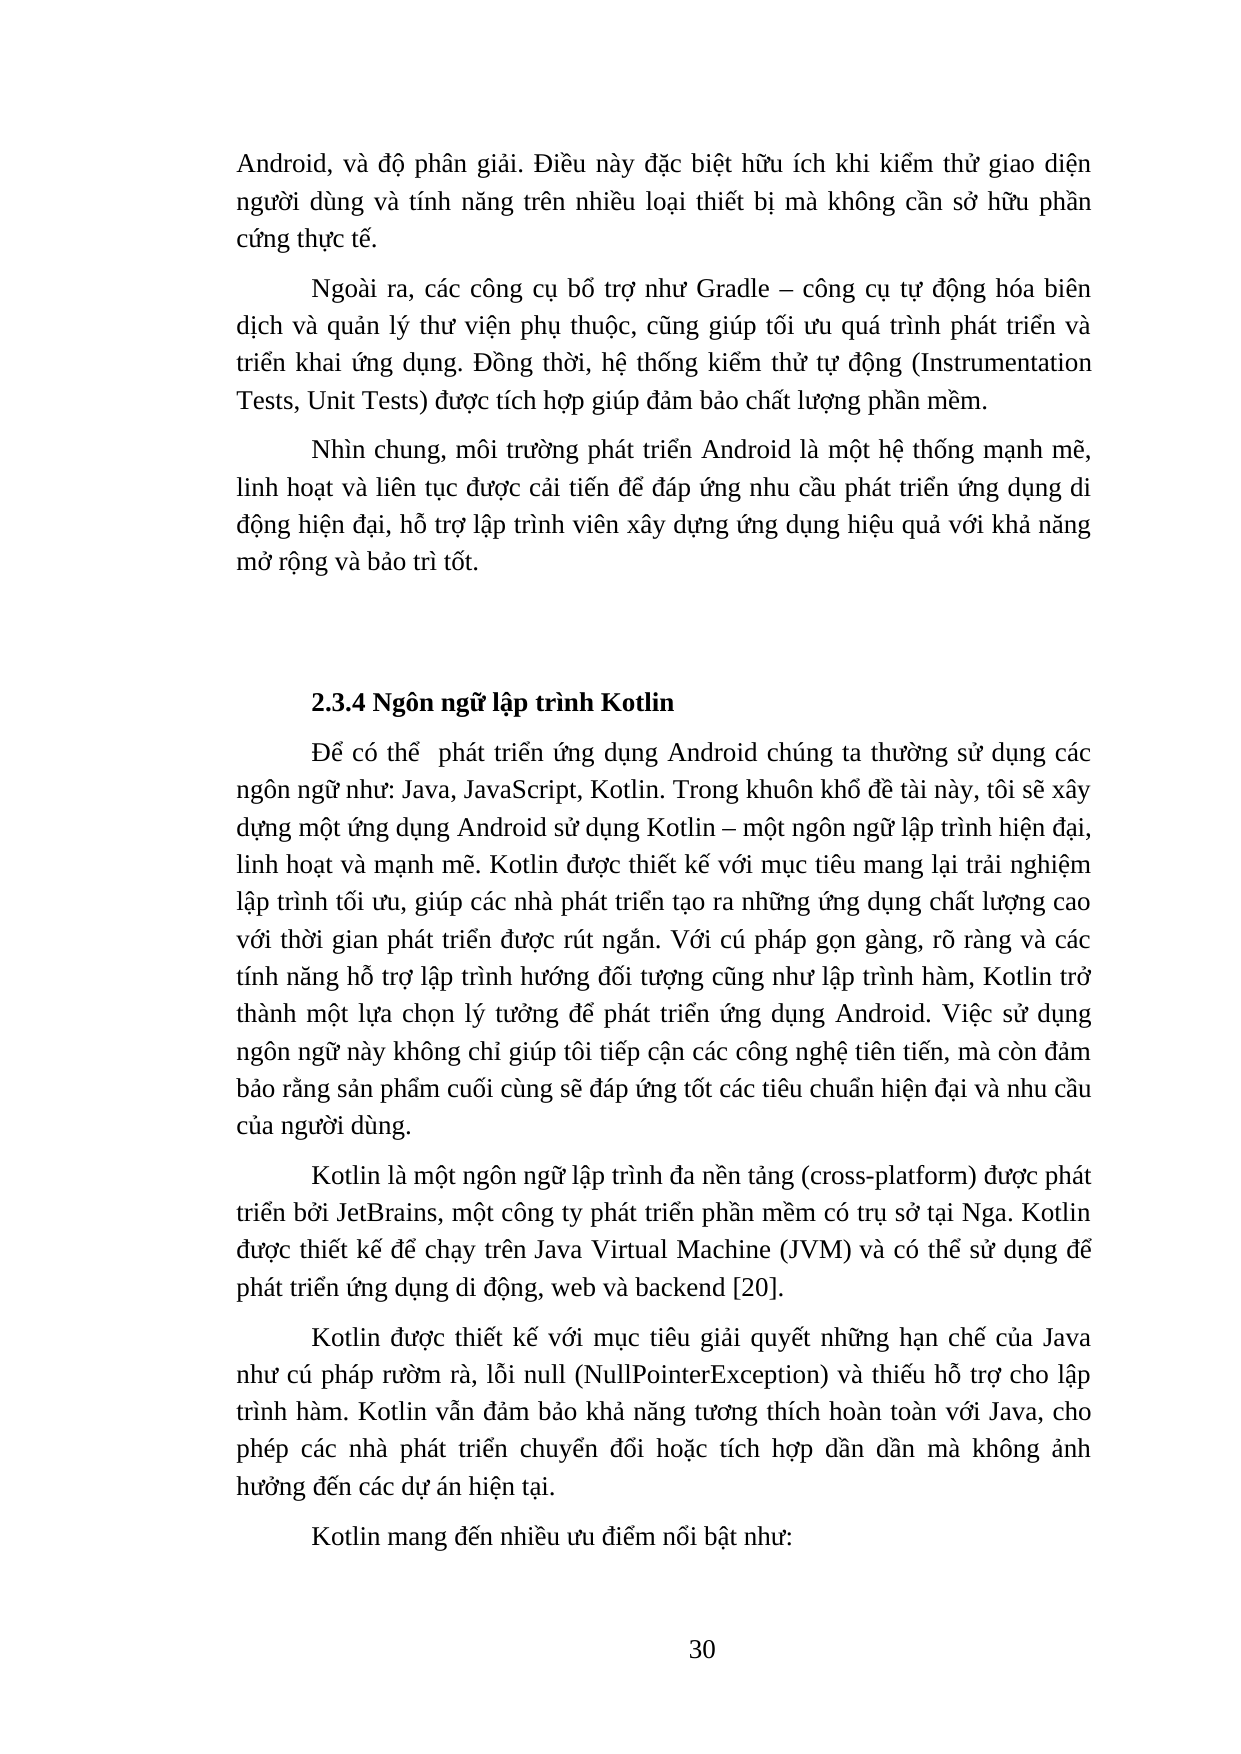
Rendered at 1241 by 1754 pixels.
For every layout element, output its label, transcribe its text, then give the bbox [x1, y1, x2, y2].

text Kotlin là một ngôn ngữ lập trình đa nền tảng (cross-platform) được phát triển bởi JetBrains, một công ty phát triển phần mềm có trụ sở tại Nga. Kotlin được thiết kế để chạy trên Java Virtual Machine (JVM) và có thể sử dụng để phát triển ứng dụng di động, web và backend [20]. [236, 1159, 1093, 1302]
text Kotlin được thiết kế với mục tiêu giải quyết những hạn chế của Java như cú pháp rườm rà, lỗi null (NullPointerException) và thiếu hỗ trợ cho lập trình hàm. Kotlin vẫn đảm bảo khả năng tương thích hoàn toàn với Java, cho phép các nhà phát triển chuyển đổi hoặc tích hợp dần dần mà không ảnh hưởng đến các dự án hiện tại. [236, 1321, 1093, 1501]
text Nhìn chung, môi trường phát triển Android là một hệ thống mạnh mẽ, linh hoạt và liên tục được cải tiến để đáp ứng nhu cầu phát triển ứng dụng di động hiện đại, hỗ trợ lập trình viên xây dựng ứng dụng hiệu quả với khả năng mở rộng và bảo trì tốt. [236, 434, 1093, 577]
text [236, 148, 1093, 253]
subtitle 2.3.4 Ngôn ngữ lập trình Kotlin [236, 687, 1093, 718]
text Để có thể phát triển ứng dụng Android chúng ta thường sử dụng các ngôn ngữ như: Java, JavaScript, Kotlin. Trong khuôn khổ đề tài này, tôi sẽ xây dựng một ứng dụng Android sử dụng Kotlin – một ngôn ngữ lập trình hiện đại, linh hoạt và mạnh mẽ. Kotlin được thiết kế với mục tiêu mang lại trải nghiệm lập trình tối ưu, giúp các nhà phát triển tạo ra những ứng dụng chất lượng cao với thời gian phát triển được rút ngắn. Với cú pháp gọn gàng, rõ ràng và các tính năng hỗ trợ lập trình hướng đối tượng cũng như lập trình hàm, Kotlin trở thành một lựa chọn lý tưởng để phát triển ứng dụng Android. Việc sử dụng ngôn ngữ này không chỉ giúp tôi tiếp cận các công nghệ tiên tiến, mà còn đảm bảo rằng sản phẩm cuối cùng sẽ đáp ứng tốt các tiêu chuẩn hiện đại và nhu cầu của người dùng. [236, 736, 1093, 1140]
text Kotlin mang đến nhiều ưu điểm nổi bật như: [236, 1520, 1093, 1551]
text Ngoài ra, các công cụ bổ trợ như Gradle – công cụ tự động hóa biên dịch và quản lý thư viện phụ thuộc, cũng giúp tối ưu quá trình phát triển và triển khai ứng dụng. Đồng thời, hệ thống kiểm thử tự động (Instrumentation Tests, Unit Tests) được tích hợp giúp đảm bảo chất lượng phần mềm. [236, 272, 1093, 415]
